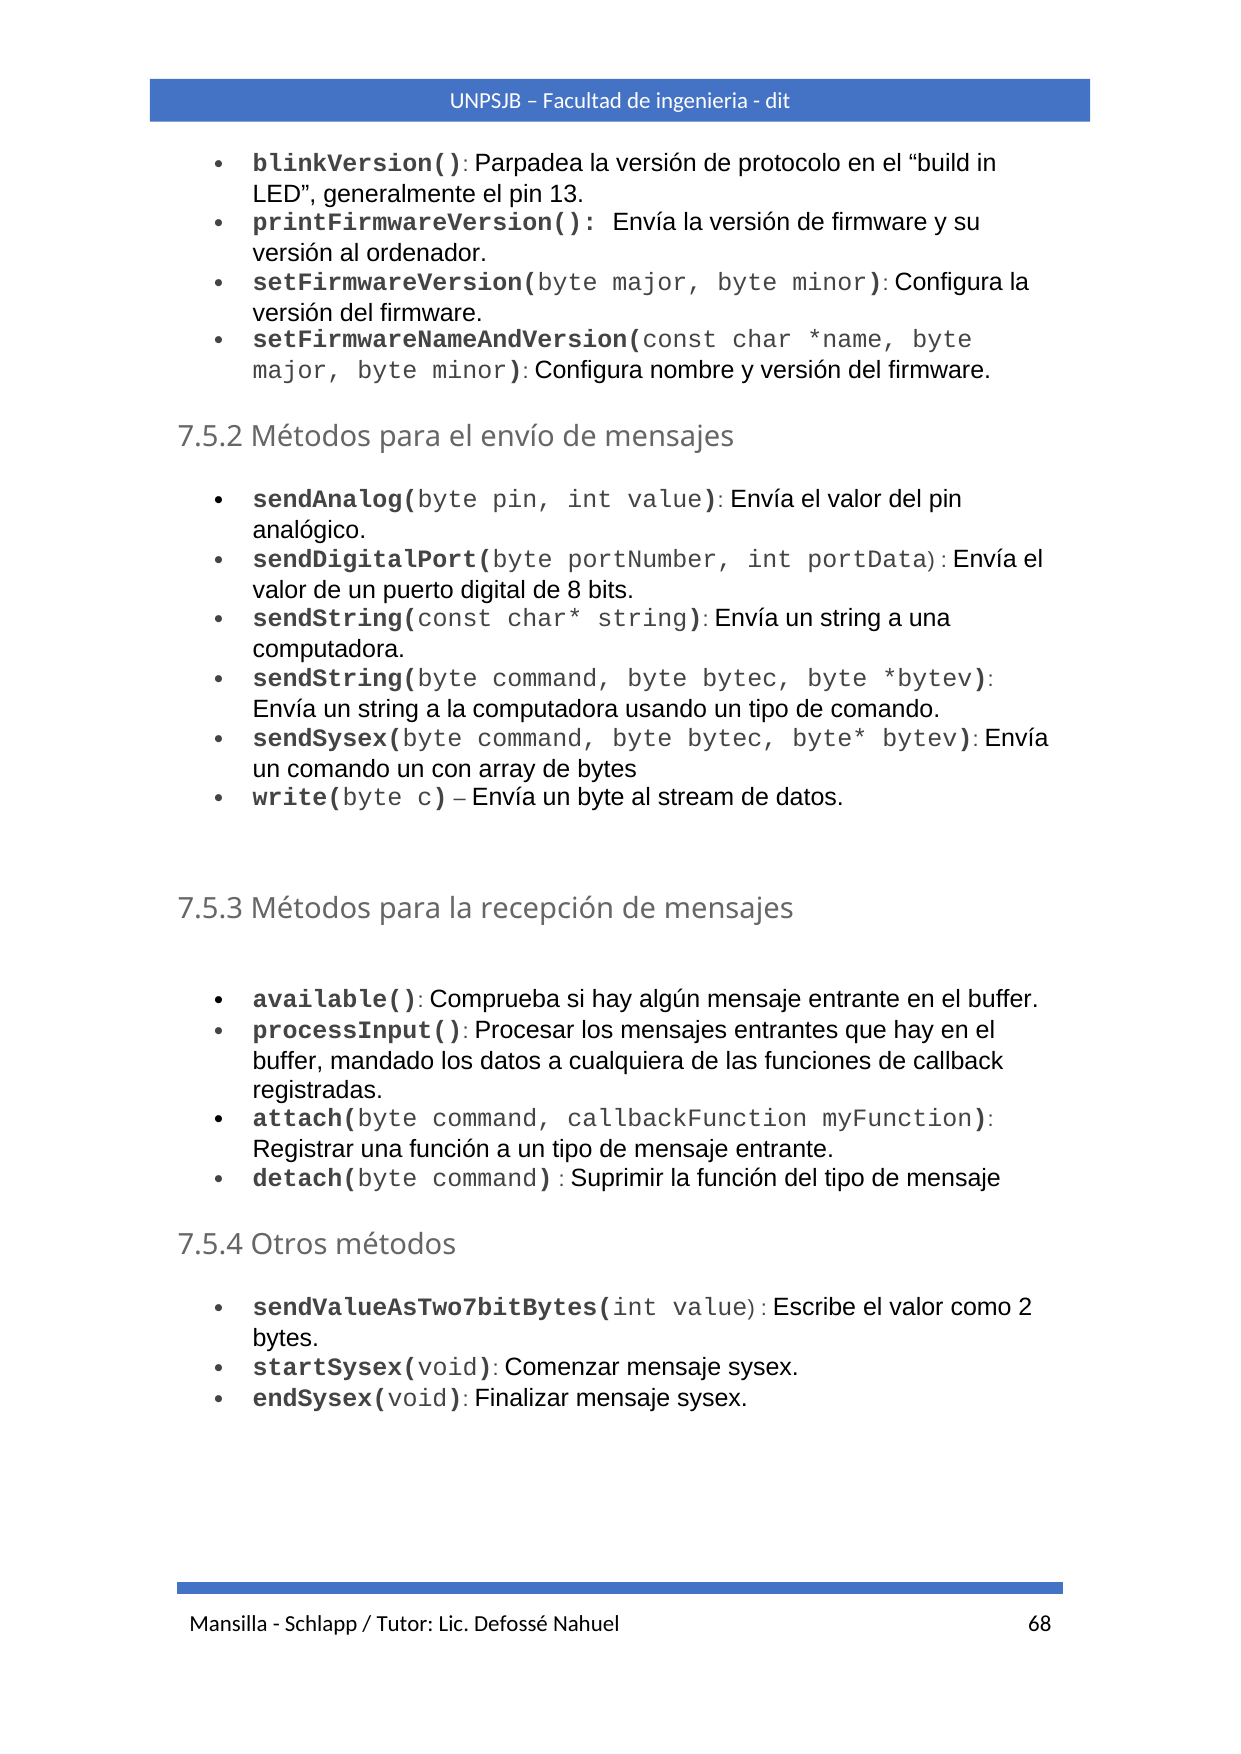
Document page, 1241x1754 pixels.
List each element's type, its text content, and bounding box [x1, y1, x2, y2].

list write(byte c) – Envía un byte al stream de datos. [215, 782, 1063, 813]
list available(): Comprueba si hay algún mensaje entrante en el buffer. [215, 984, 1063, 1015]
list endSysex(void): Finalizar mensaje sysex. [215, 1383, 1063, 1414]
list sendValueAsTwo7bitBytes(int value) : Escribe el valor como 2 bytes. [215, 1292, 1063, 1352]
list setFirmwareVersion(byte major, byte minor): Configura la versión del firmware. [215, 267, 1063, 327]
subtitle 7.5.4 Otros métodos [177, 1223, 1063, 1263]
list processInput(): Procesar los mensajes entrantes que hay en el buffer, mandado los datos a cualquiera de las funciones de callback registradas. [215, 1015, 1063, 1103]
list blinkVersion(): Parpadea la versión de protocolo en el “build in LED”, generalmente el pin 13. [215, 148, 1063, 207]
list printFirmwareVersion(): Envía la versión de firmware y su versión al ordenador. [215, 207, 1063, 267]
list startSysex(void): Comenzar mensaje sysex. [215, 1352, 1063, 1383]
list sendAnalog(byte pin, int value): Envía el valor del pin analógico. [215, 484, 1063, 544]
list detach(byte command) : Suprimir la función del tipo de mensaje [215, 1163, 1063, 1194]
list attach(byte command, callbackFunction myFunction): Registrar una función a un tipo de mensaje entrante. [215, 1103, 1063, 1163]
subtitle 7.5.2 Métodos para el envío de mensajes [177, 415, 1063, 455]
subtitle 7.5.3 Métodos para la recepción de mensajes [177, 887, 1063, 927]
list sendDigitalPort(byte portNumber, int portData) : Envía el valor de un puerto digital de 8 bits. [215, 544, 1063, 603]
list sendString(byte command, byte bytec, byte *bytev): Envía un string a la computadora usando un tipo de comando. [215, 663, 1063, 723]
list sendString(const char* string): Envía un string a una computadora. [215, 603, 1063, 663]
list setFirmwareNameAndVersion(const char *name, byte major, byte minor): Configura nombre y versión del firmware. [215, 327, 1063, 386]
list sendSysex(byte command, byte bytec, byte* bytev): Envía un comando un con array de bytes [215, 723, 1063, 782]
